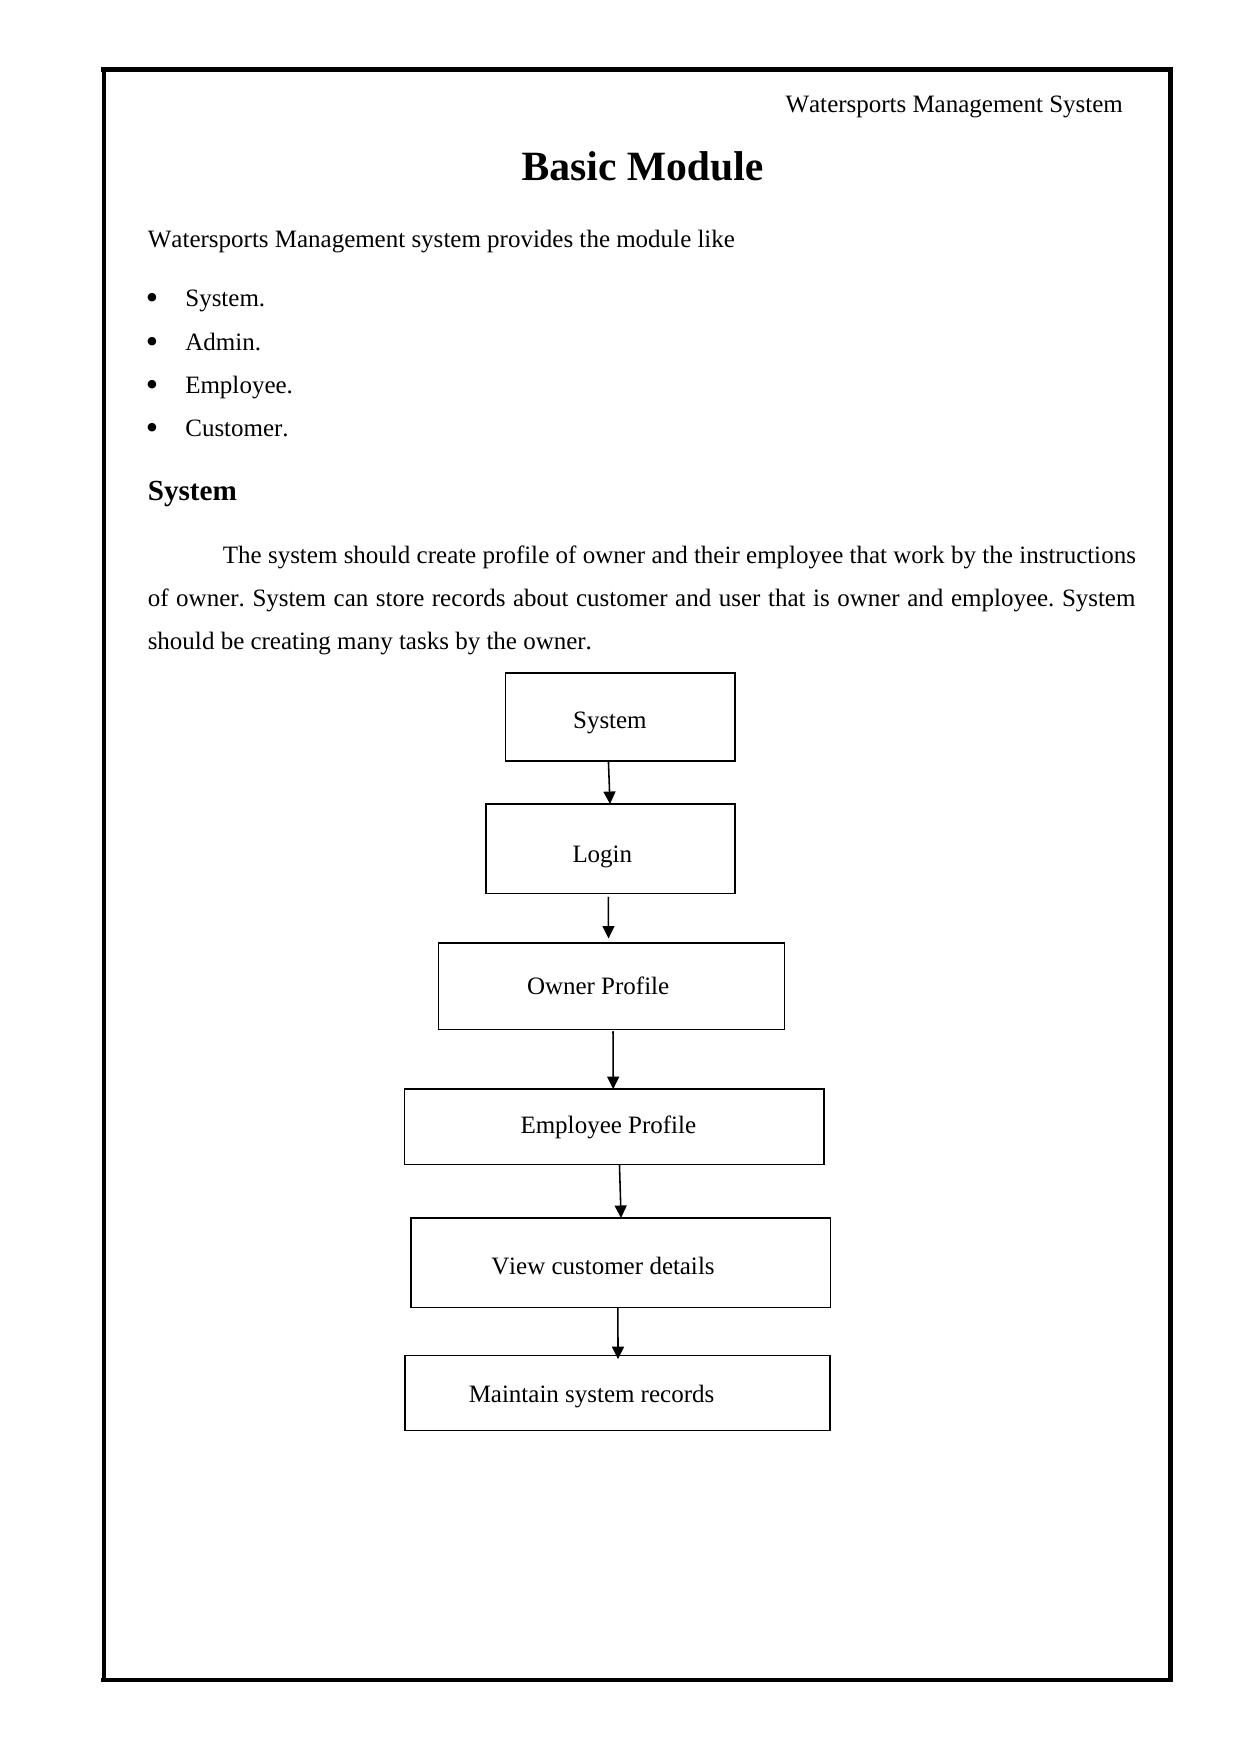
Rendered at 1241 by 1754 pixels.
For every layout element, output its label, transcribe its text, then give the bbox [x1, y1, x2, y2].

list System. [148, 283, 1137, 312]
list Customer. [148, 413, 1137, 442]
text The system should create profile of owner and their employee that work by the instructions of owner. System can store records about customer and user that is owner and employee. System should be creating many tasks by the owner. [148, 540, 1137, 655]
text Watersports Management system provides the module like [148, 224, 1137, 252]
list Employee. [148, 370, 1137, 398]
text Basic Module [148, 141, 1137, 189]
list Admin. [148, 327, 1137, 355]
text System [148, 473, 1137, 506]
